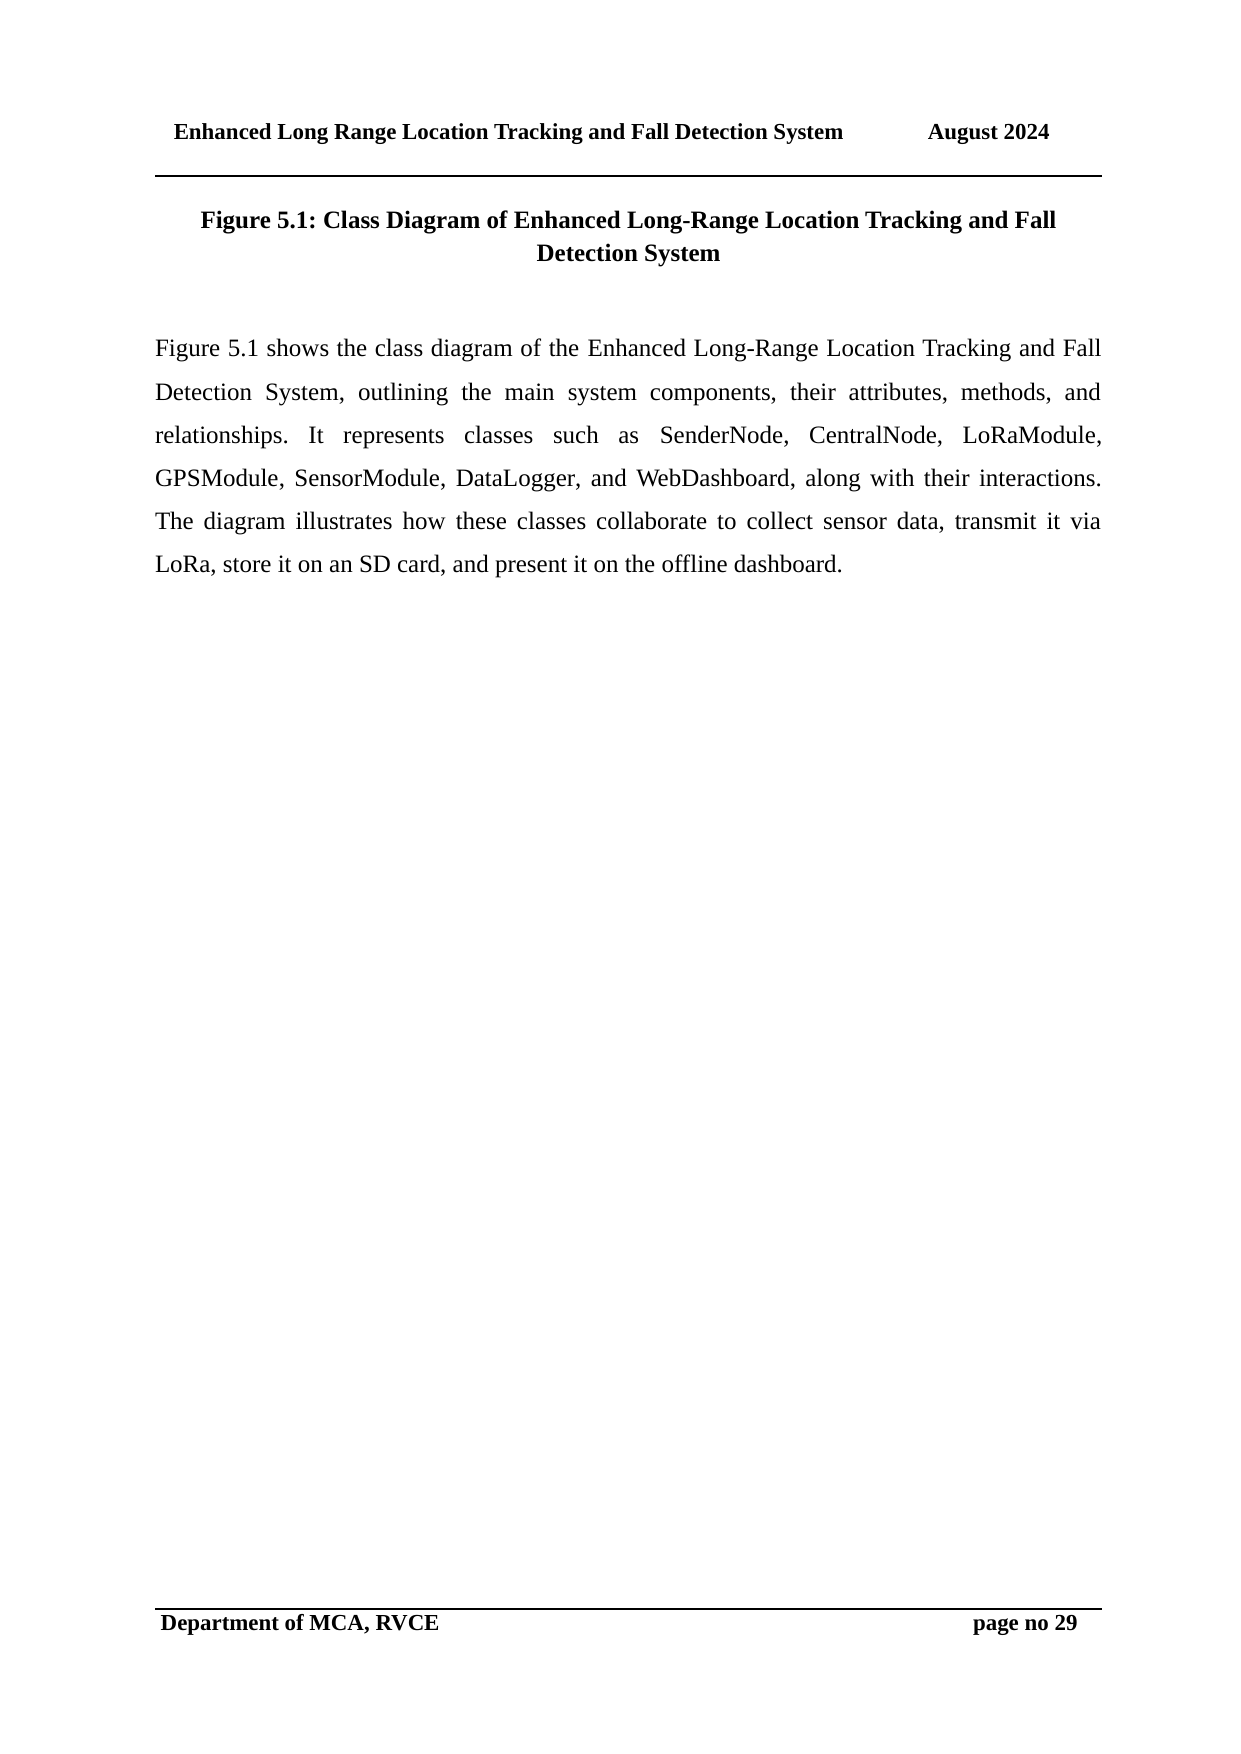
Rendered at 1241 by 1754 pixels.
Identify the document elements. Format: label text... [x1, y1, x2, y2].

text Figure 5.1 shows the class diagram of the Enhanced Long-Range Location Tracking and Fall Detection System, outlining the main system components, their attributes, methods, and relationships. It represents classes such as SenderNode, CentralNode, LoRaModule, GPSModule, SensorModule, DataLogger, and WebDashboard, along with their interactions. The diagram illustrates how these classes collaborate to collect sensor data, transmit it via LoRa, store it on an SD card, and present it on the offline dashboard. [155, 333, 1102, 578]
text Figure 5.1: Class Diagram of Enhanced Long-Range Location Tracking and Fall Detection System [155, 205, 1102, 267]
